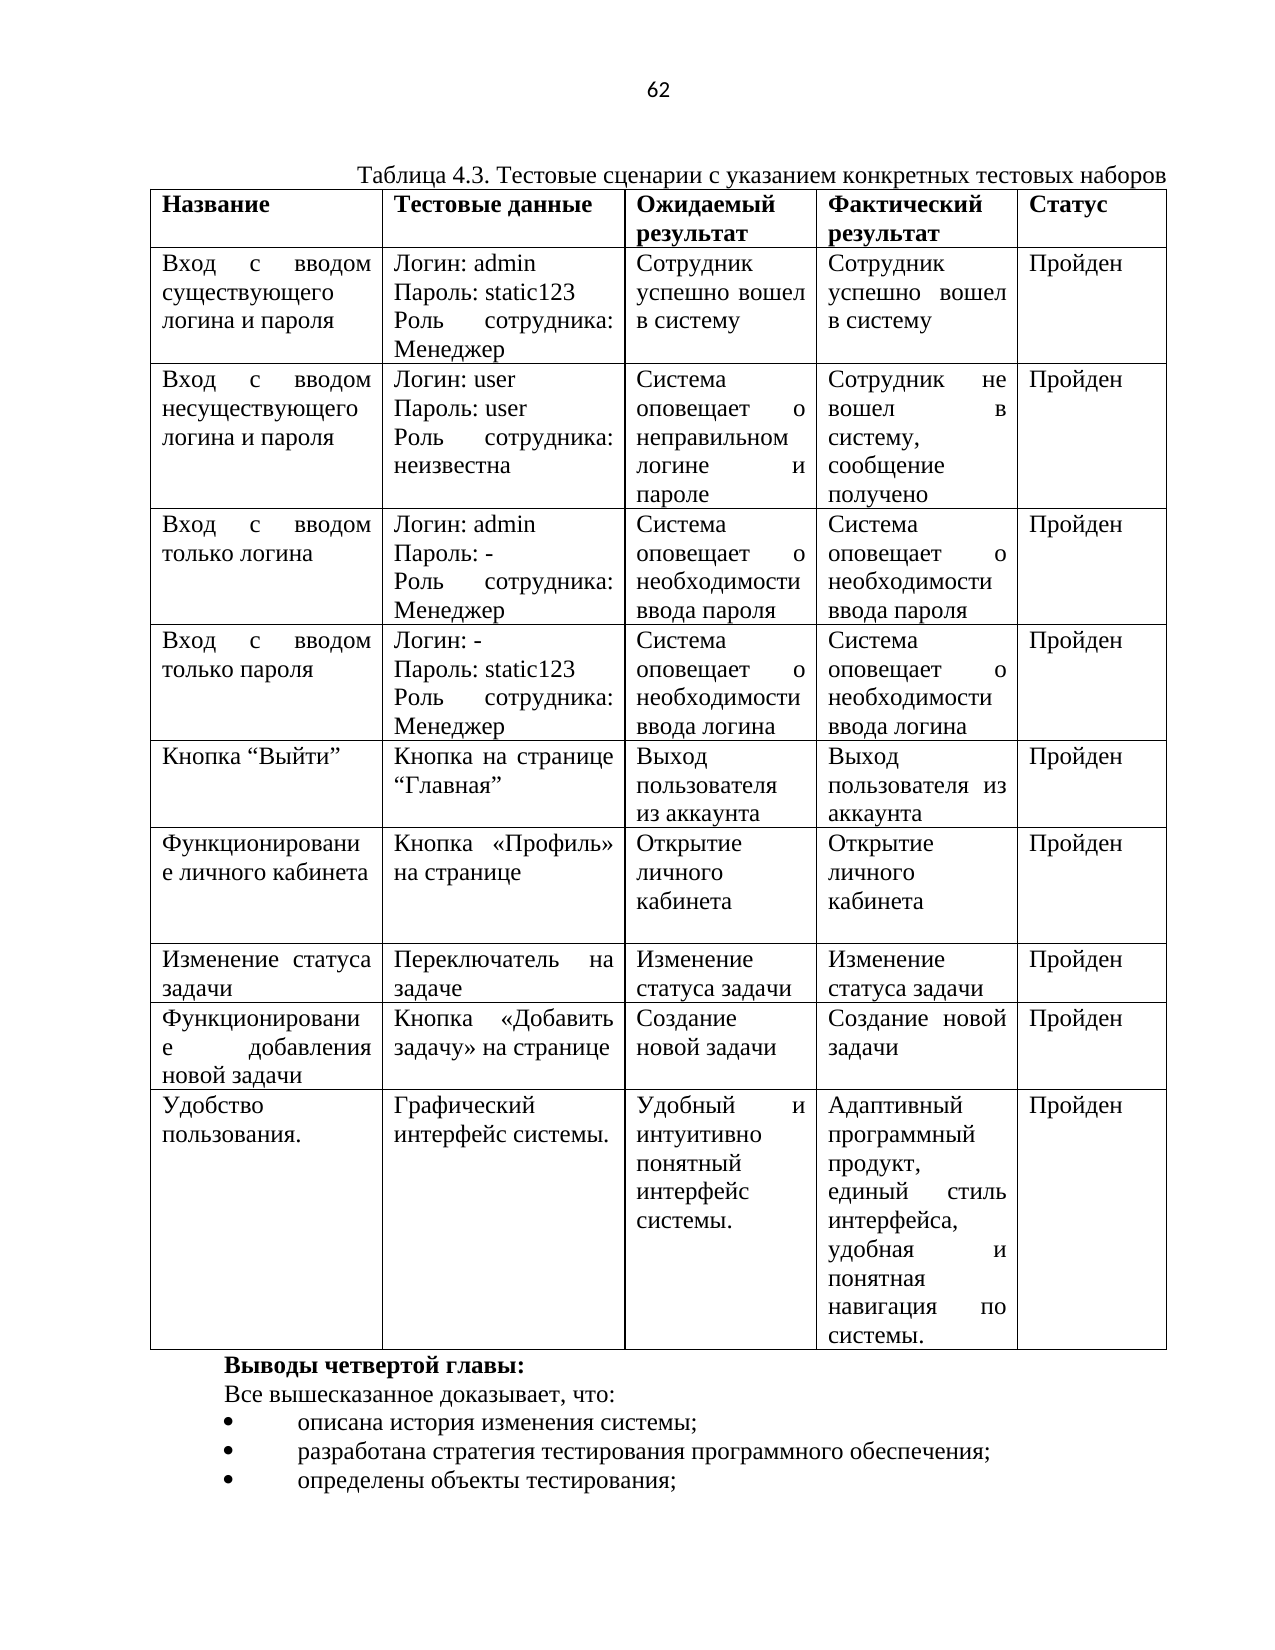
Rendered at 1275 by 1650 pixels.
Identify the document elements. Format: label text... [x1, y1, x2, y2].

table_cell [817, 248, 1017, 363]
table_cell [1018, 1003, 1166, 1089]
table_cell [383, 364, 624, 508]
text Выводы четвертой главы: [150, 1350, 1167, 1379]
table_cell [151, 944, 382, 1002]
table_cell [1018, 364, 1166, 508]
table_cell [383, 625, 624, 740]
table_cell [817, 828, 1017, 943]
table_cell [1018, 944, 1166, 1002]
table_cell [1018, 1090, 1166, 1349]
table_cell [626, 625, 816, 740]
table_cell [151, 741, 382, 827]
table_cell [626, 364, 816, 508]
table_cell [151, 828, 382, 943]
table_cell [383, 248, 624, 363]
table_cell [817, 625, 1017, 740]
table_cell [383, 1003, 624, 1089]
text Таблица 4.3. Тестовые сценарии с указанием конкретных тестовых наборов [150, 160, 1167, 188]
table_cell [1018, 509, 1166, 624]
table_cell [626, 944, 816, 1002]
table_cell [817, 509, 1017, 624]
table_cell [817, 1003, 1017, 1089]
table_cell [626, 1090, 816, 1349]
list определены объекты тестирования; [150, 1465, 1167, 1494]
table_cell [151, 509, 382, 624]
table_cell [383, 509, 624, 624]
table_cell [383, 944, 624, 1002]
list разработана стратегия тестирования программного обеспечения; [150, 1436, 1167, 1465]
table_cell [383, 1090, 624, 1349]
list описана история изменения системы; [150, 1407, 1167, 1436]
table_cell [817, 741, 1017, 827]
text Все вышесказанное доказывает, что: [150, 1379, 1167, 1407]
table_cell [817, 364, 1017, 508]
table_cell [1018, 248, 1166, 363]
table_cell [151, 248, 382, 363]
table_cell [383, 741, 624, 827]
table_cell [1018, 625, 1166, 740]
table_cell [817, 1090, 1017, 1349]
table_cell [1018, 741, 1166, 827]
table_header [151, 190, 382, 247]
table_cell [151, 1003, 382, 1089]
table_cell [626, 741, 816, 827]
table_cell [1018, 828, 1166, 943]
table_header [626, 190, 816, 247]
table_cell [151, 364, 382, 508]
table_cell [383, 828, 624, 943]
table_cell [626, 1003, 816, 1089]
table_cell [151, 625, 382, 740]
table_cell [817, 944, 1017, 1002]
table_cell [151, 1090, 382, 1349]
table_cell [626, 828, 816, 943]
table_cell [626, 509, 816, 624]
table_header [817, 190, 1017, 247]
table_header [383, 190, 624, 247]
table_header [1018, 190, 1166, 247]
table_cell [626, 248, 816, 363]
